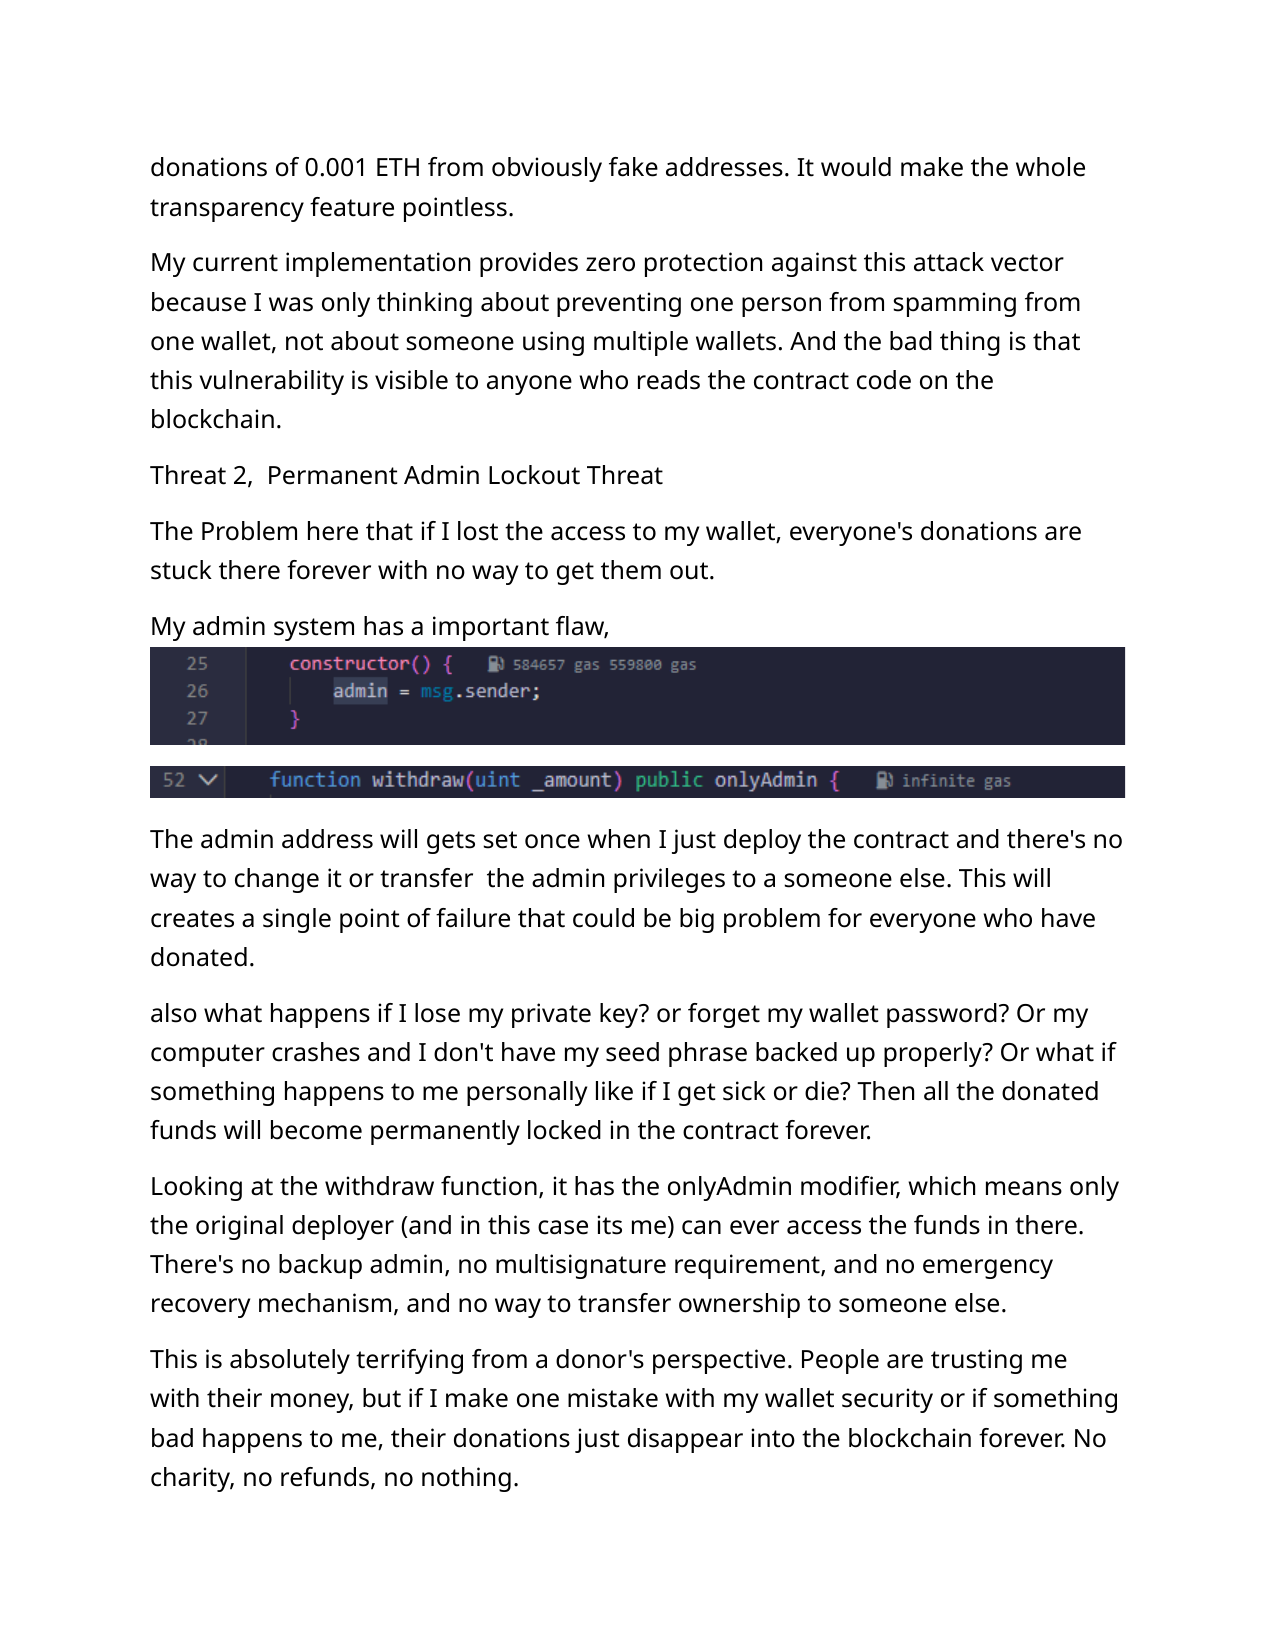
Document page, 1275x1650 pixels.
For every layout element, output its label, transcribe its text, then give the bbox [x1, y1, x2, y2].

text The Problem here that if I lost the access to my wallet, everyone's donations are stuck there forever with no way to get them out. [150, 513, 1125, 587]
text The admin address will gets set once when I just deploy the contract and there's no way to change it or transfer the admin privileges to a someone else. This will creates a single point of failure that could be big problem for everyone who have donated. [150, 822, 1125, 973]
text My current implementation provides zero protection against this attack vector because I was only thinking about preventing one person from spamming from one wallet, not about someone using multiple wallets. And the bad thing is that this vulnerability is visible to anyone who reads the contract code on the blockchain. [150, 245, 1125, 436]
picture [150, 766, 1125, 798]
text Looking at the withdraw function, it has the onlyAdmin modifier, which means only the original deployer (and in this case its me) can ever access the funds in there. There's no backup admin, no multisignature requirement, and no emergency recovery mechanism, and no way to transfer ownership to someone else. [150, 1168, 1125, 1320]
picture [150, 647, 1125, 745]
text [150, 150, 1125, 223]
text My admin system has a important flaw, [150, 608, 1125, 647]
text Threat 2, Permanent Admin Lockout Threat [150, 457, 1125, 492]
text also what happens if I lose my private key? or forget my wallet password? Or my computer crashes and I don't have my seed phrase backed up properly? Or what if something happens to me personally like if I get sick or die? Then all the donated funds will become permanently locked in the contract forever. [150, 995, 1125, 1147]
text This is absolutely terrifying from a donor's perspective. People are trusting me with their money, but if I make one mistake with my wallet security or if something bad happens to me, their donations just disappear into the blockchain forever. No charity, no refunds, no nothing. [150, 1342, 1125, 1493]
